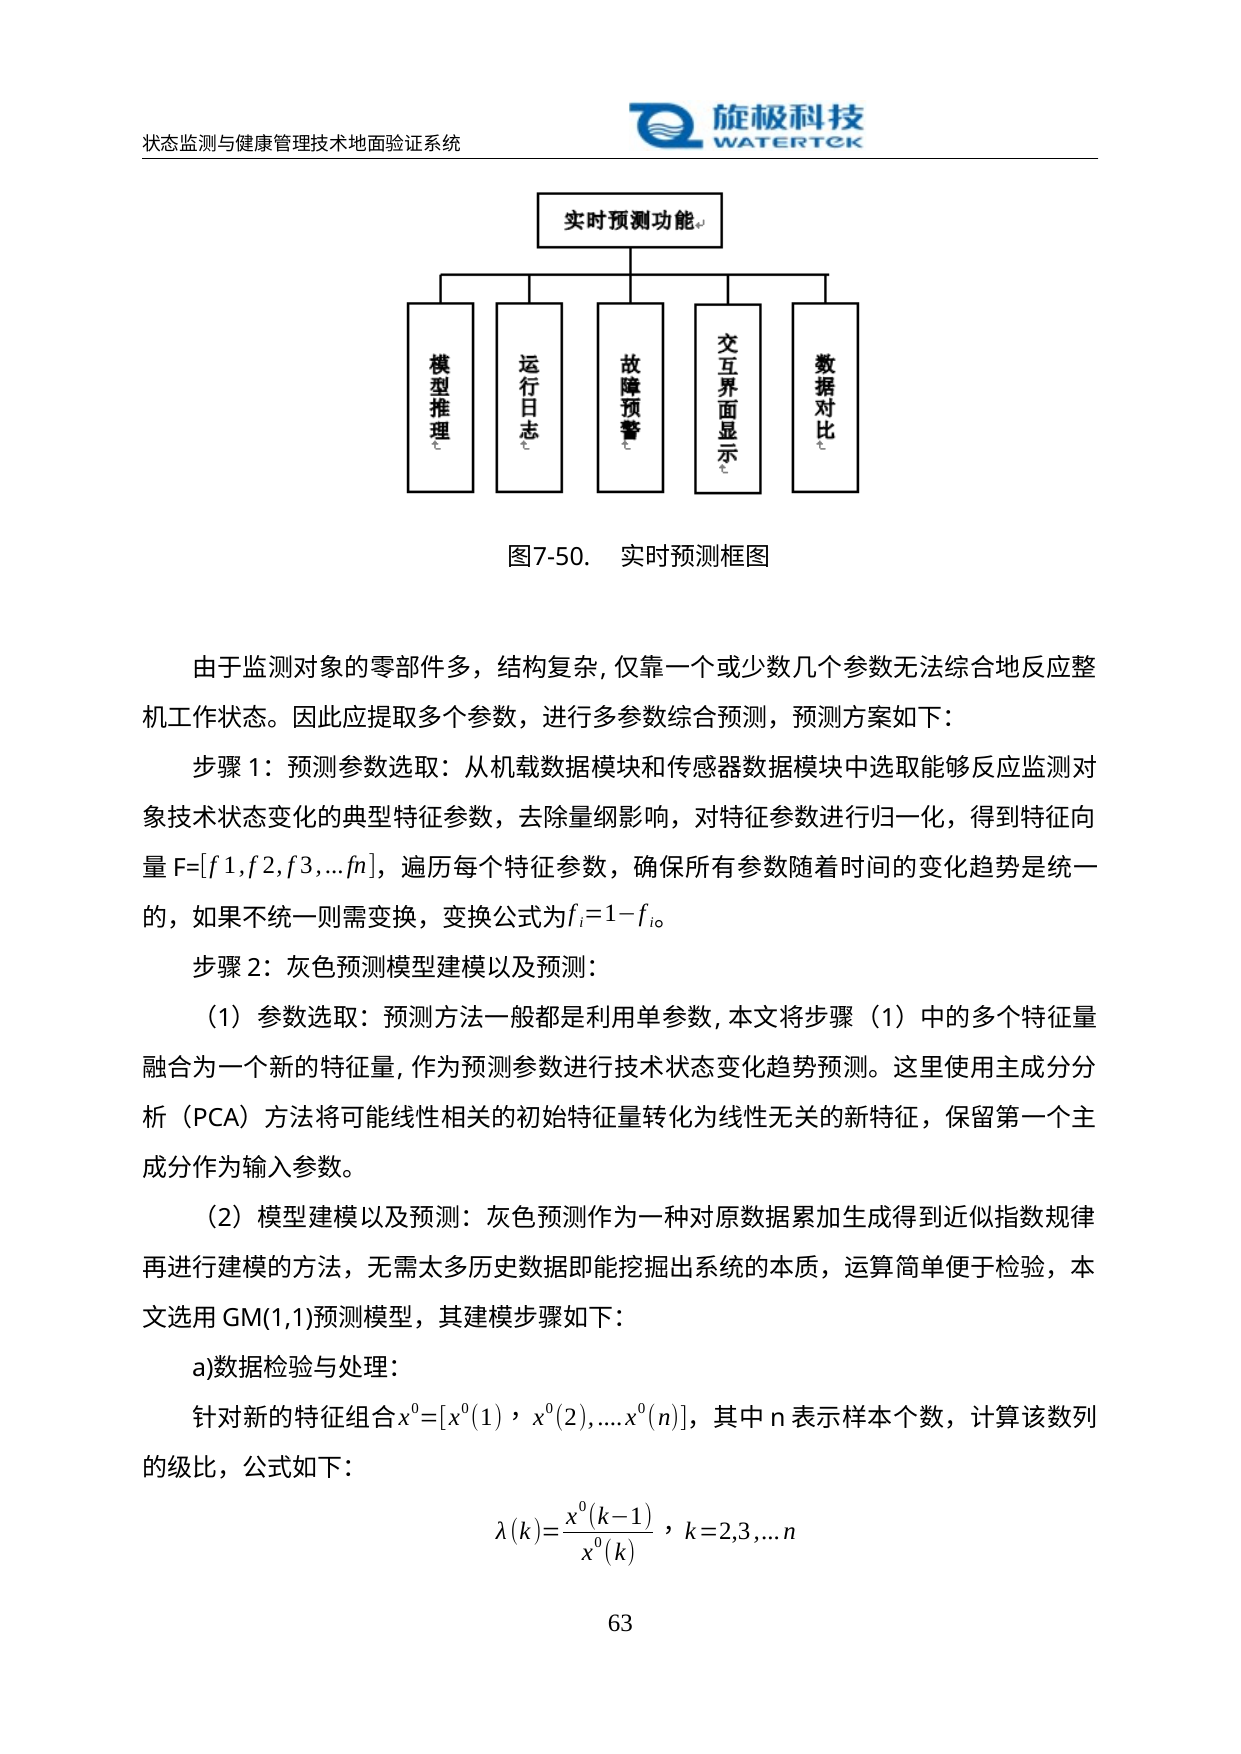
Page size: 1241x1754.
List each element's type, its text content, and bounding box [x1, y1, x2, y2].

text 步骤1：预测参数选取：从机载数据模块和传感器数据模块中选取能够反应监测对象技术状态变化的典型特征参数，去除量纲影响，对特征参数进行归一化，得到特征向量F=，遍历每个特征参数，确保所有参数随着时间的变化趋势是统一的，如果不统一则需变换，变换公式为。 [142, 747, 1098, 934]
text （1）参数选取：预测方法一般都是利用单参数, 本文将步骤（1）中的多个特征量融合为一个新的特征量, 作为预测参数进行技术状态变化趋势预测。这里使用主成分分析（PCA）方法将可能线性相关的初始特征量转化为线性无关的新特征，保留第一个主成分作为输入参数。 [142, 997, 1098, 1184]
text 针对新的特征组合，其中n表示样本个数，计算该数列的级比，公式如下： [142, 1397, 1098, 1484]
picture [362, 170, 878, 502]
picture [628, 100, 867, 151]
text 步骤2：灰色预测模型建模以及预测： [142, 947, 1098, 984]
text 由于监测对象的零部件多，结构复杂, 仅靠一个或少数几个参数无法综合地反应整机工作状态。因此应提取多个参数，进行多参数综合预测，预测方案如下： [142, 647, 1098, 734]
list 实时预测框图 [142, 521, 1098, 589]
text a)数据检验与处理： [142, 1347, 1098, 1384]
text （2）模型建模以及预测：灰色预测作为一种对原数据累加生成得到近似指数规律再进行建模的方法，无需太多历史数据即能挖掘出系统的本质，运算简单便于检验，本文选用GM(1,1)预测模型，其建模步骤如下： [142, 1197, 1098, 1334]
